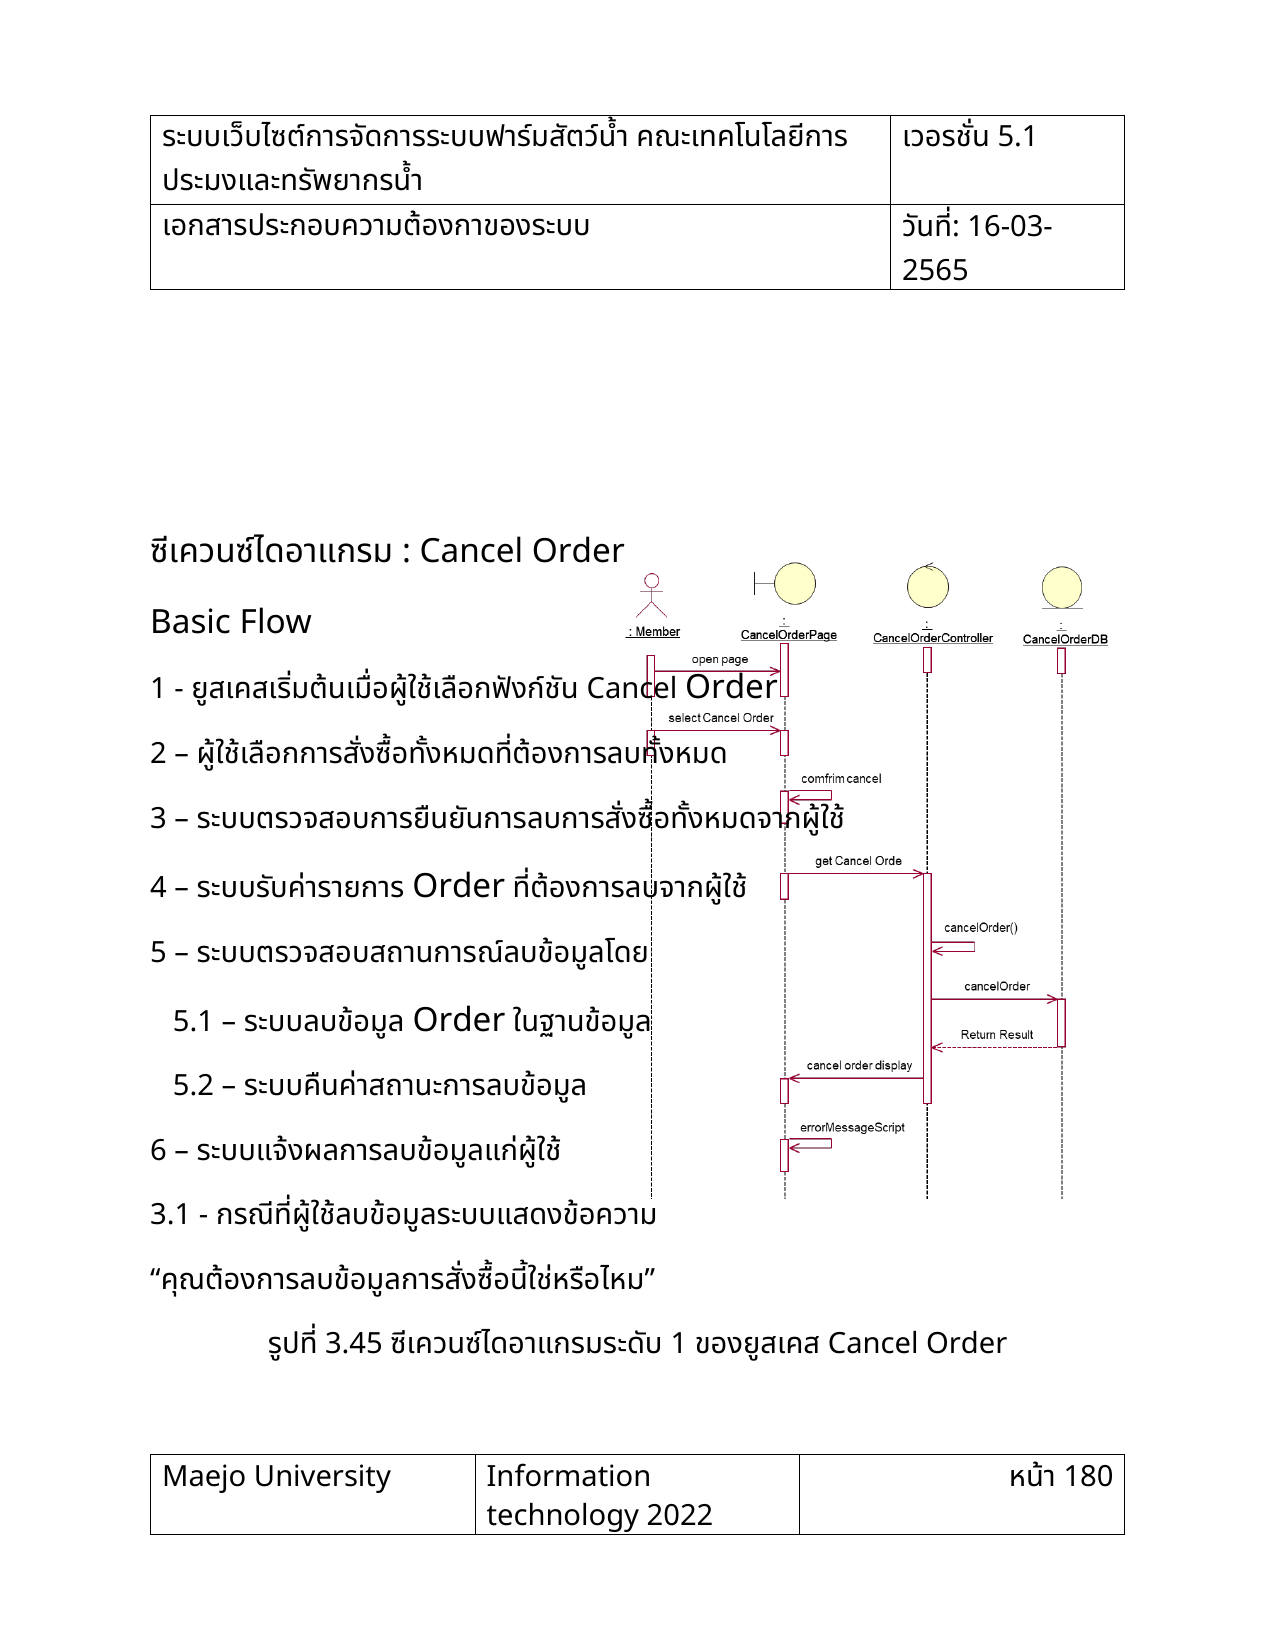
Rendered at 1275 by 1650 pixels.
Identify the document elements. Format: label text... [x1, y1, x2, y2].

text 4 – ระบบรับค่ารายการ Order ที่ต้องการลบจากผู้ใช้ [150, 862, 1125, 910]
text ซีเควนซ์ไดอาแกรม : Cancel Order [150, 526, 1125, 577]
picture [580, 527, 1131, 1262]
text Basic Flow [150, 598, 1125, 643]
text 5 – ระบบตรวจสอบสถานการณ์ลบข้อมูลโดย [150, 931, 1125, 975]
text 3 – ระบบตรวจสอบการยืนยันการลบการสั่งซื้อทั้งหมดจากผู้ใช้ [150, 797, 1125, 841]
text 5.2 – ระบบคืนค่าสถานะการลบข้อมูล [150, 1064, 1125, 1109]
text 1 - ยูสเคสเริ่มต้นเมื่อผู้ใช้เลือกฟังก์ชัน Cancel Order [150, 663, 1125, 712]
text 5.1 – ระบบลบข้อมูล Order ในฐานข้อมูล [150, 995, 1125, 1044]
text รูปที่ 3.45 ซีเควนซ์ไดอาแกรมระดับ 1 ของยูสเคส Cancel Order [150, 1322, 1125, 1367]
text 6 – ระบบแจ้งผลการลบข้อมูลแก่ผู้ใช้ [150, 1129, 1125, 1173]
text 2 – ผู้ใช้เลือกการสั่งซื้อทั้งหมดที่ต้องการลบทั้งหมด [150, 733, 1125, 777]
text “คุณต้องการลบข้อมูลการสั่งซื้อนี้ใช่หรือไหม” [150, 1258, 1125, 1302]
text 3.1 - กรณีที่ผู้ใช้ลบข้อมูลระบบแสดงข้อความ [150, 1193, 1125, 1238]
